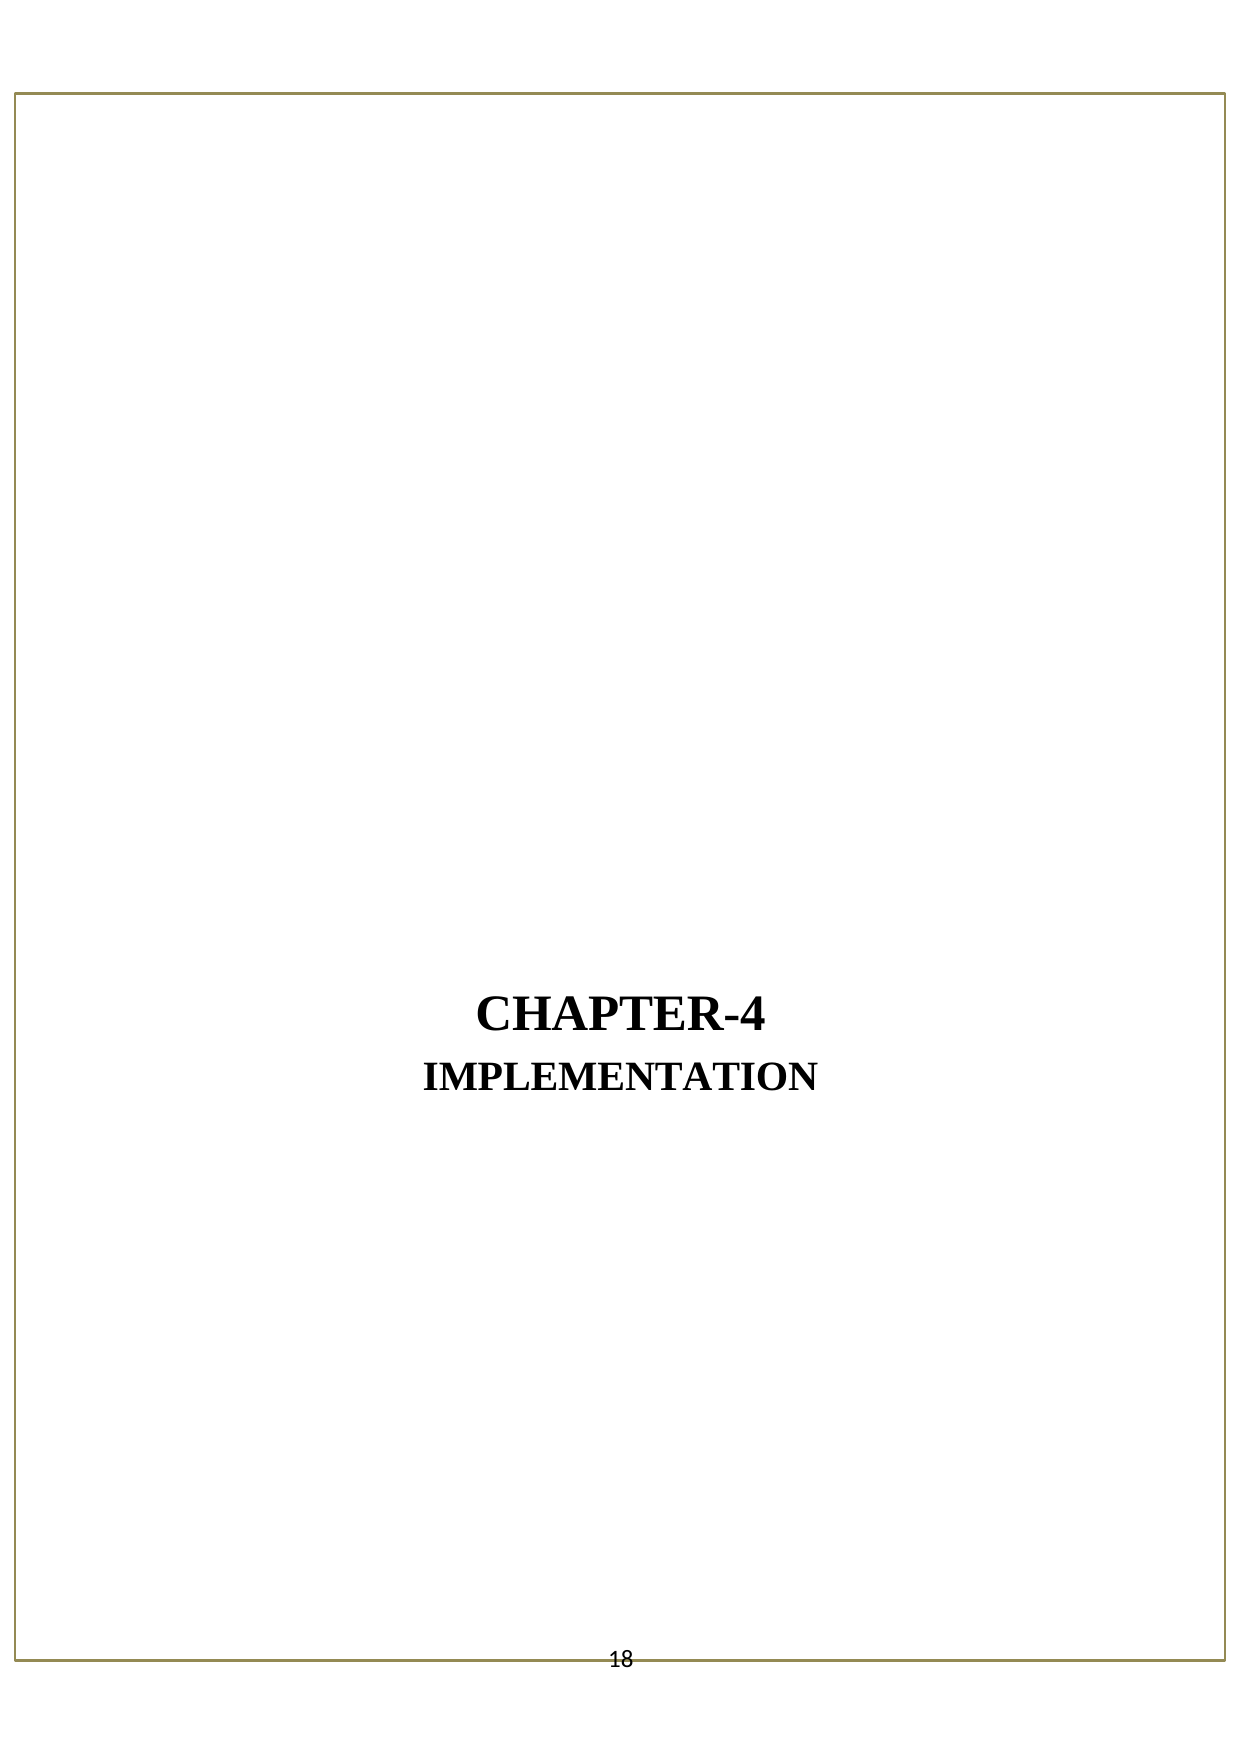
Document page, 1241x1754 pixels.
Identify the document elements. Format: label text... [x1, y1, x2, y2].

subtitle CHAPTER-4 [138, 983, 1103, 1043]
subtitle IMPLEMENTATION [138, 1043, 1103, 1102]
